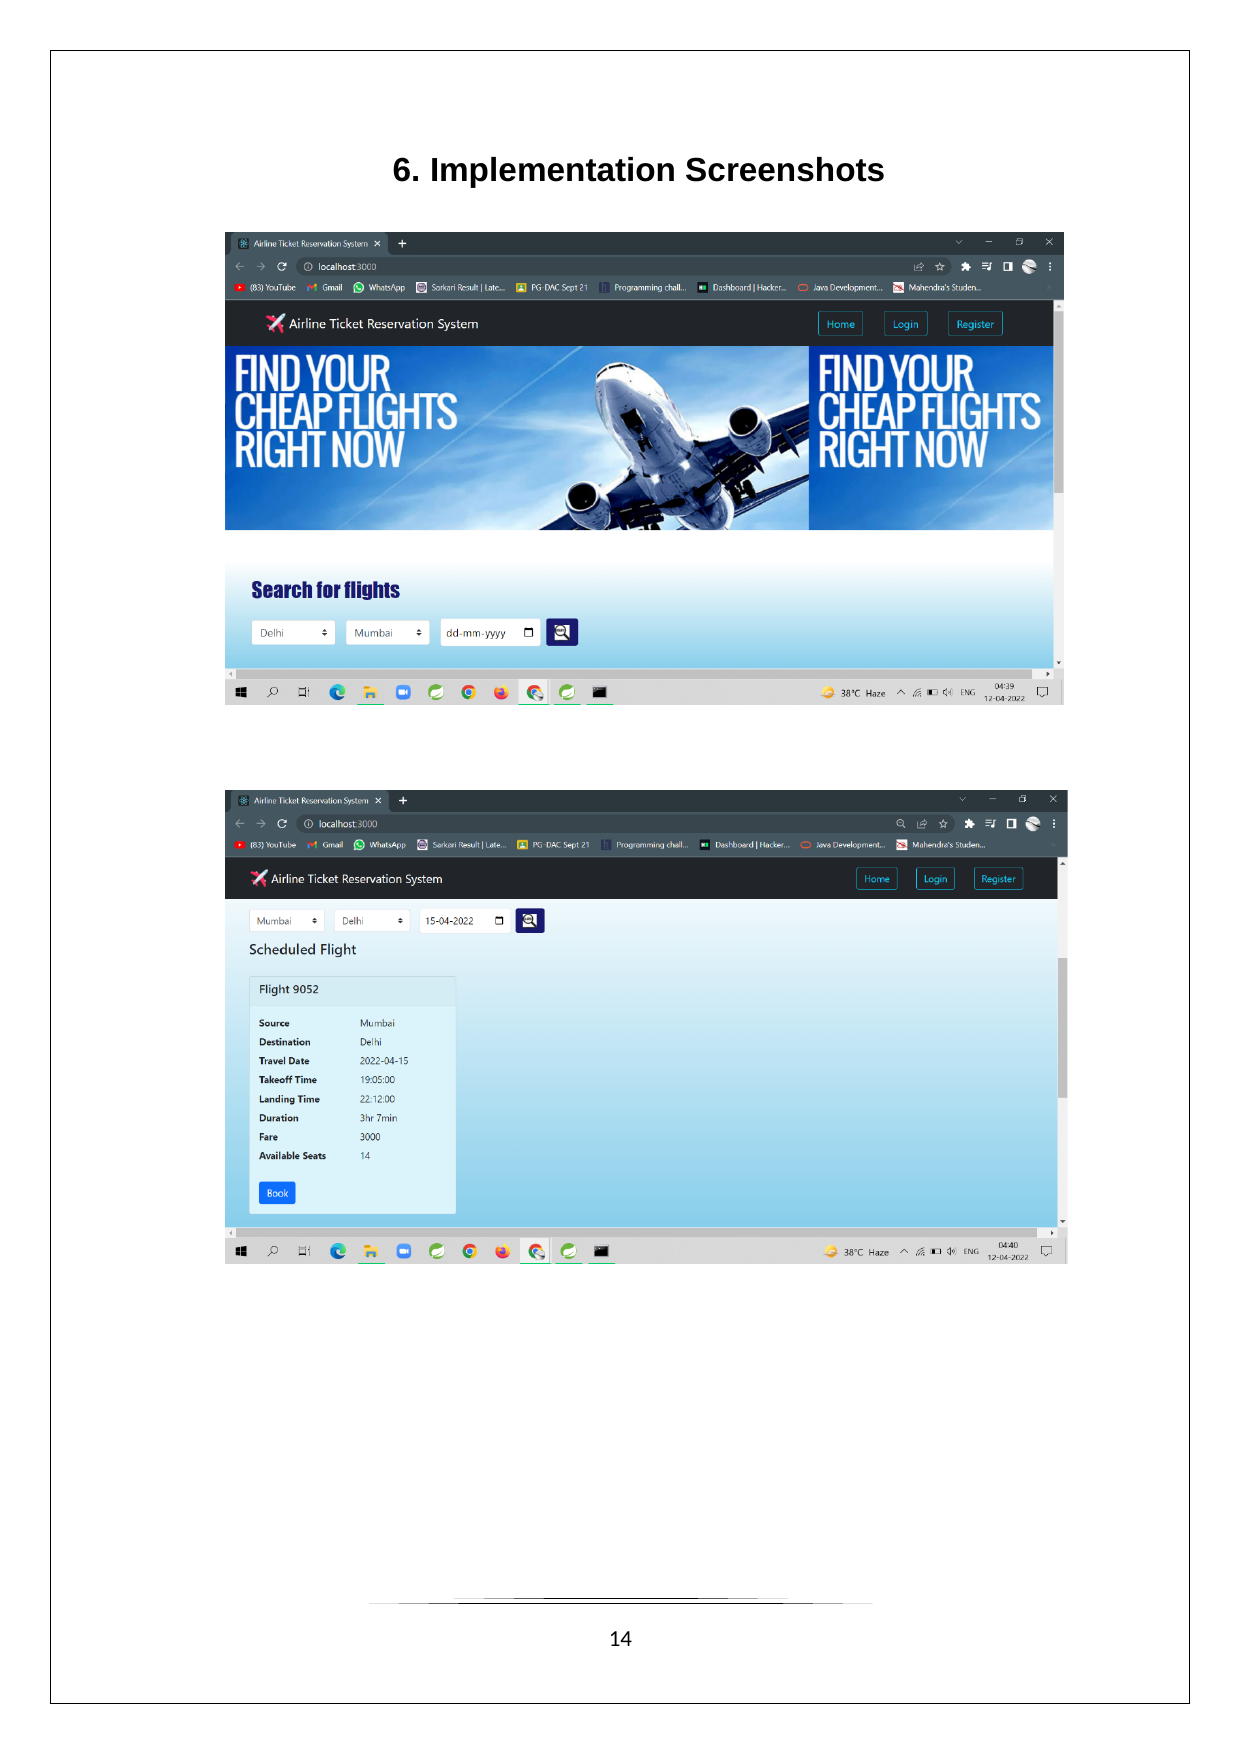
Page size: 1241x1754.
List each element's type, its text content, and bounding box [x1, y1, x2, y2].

list Implementation Screenshots [187, 150, 1090, 188]
picture [225, 232, 1064, 705]
picture [225, 790, 1068, 1264]
